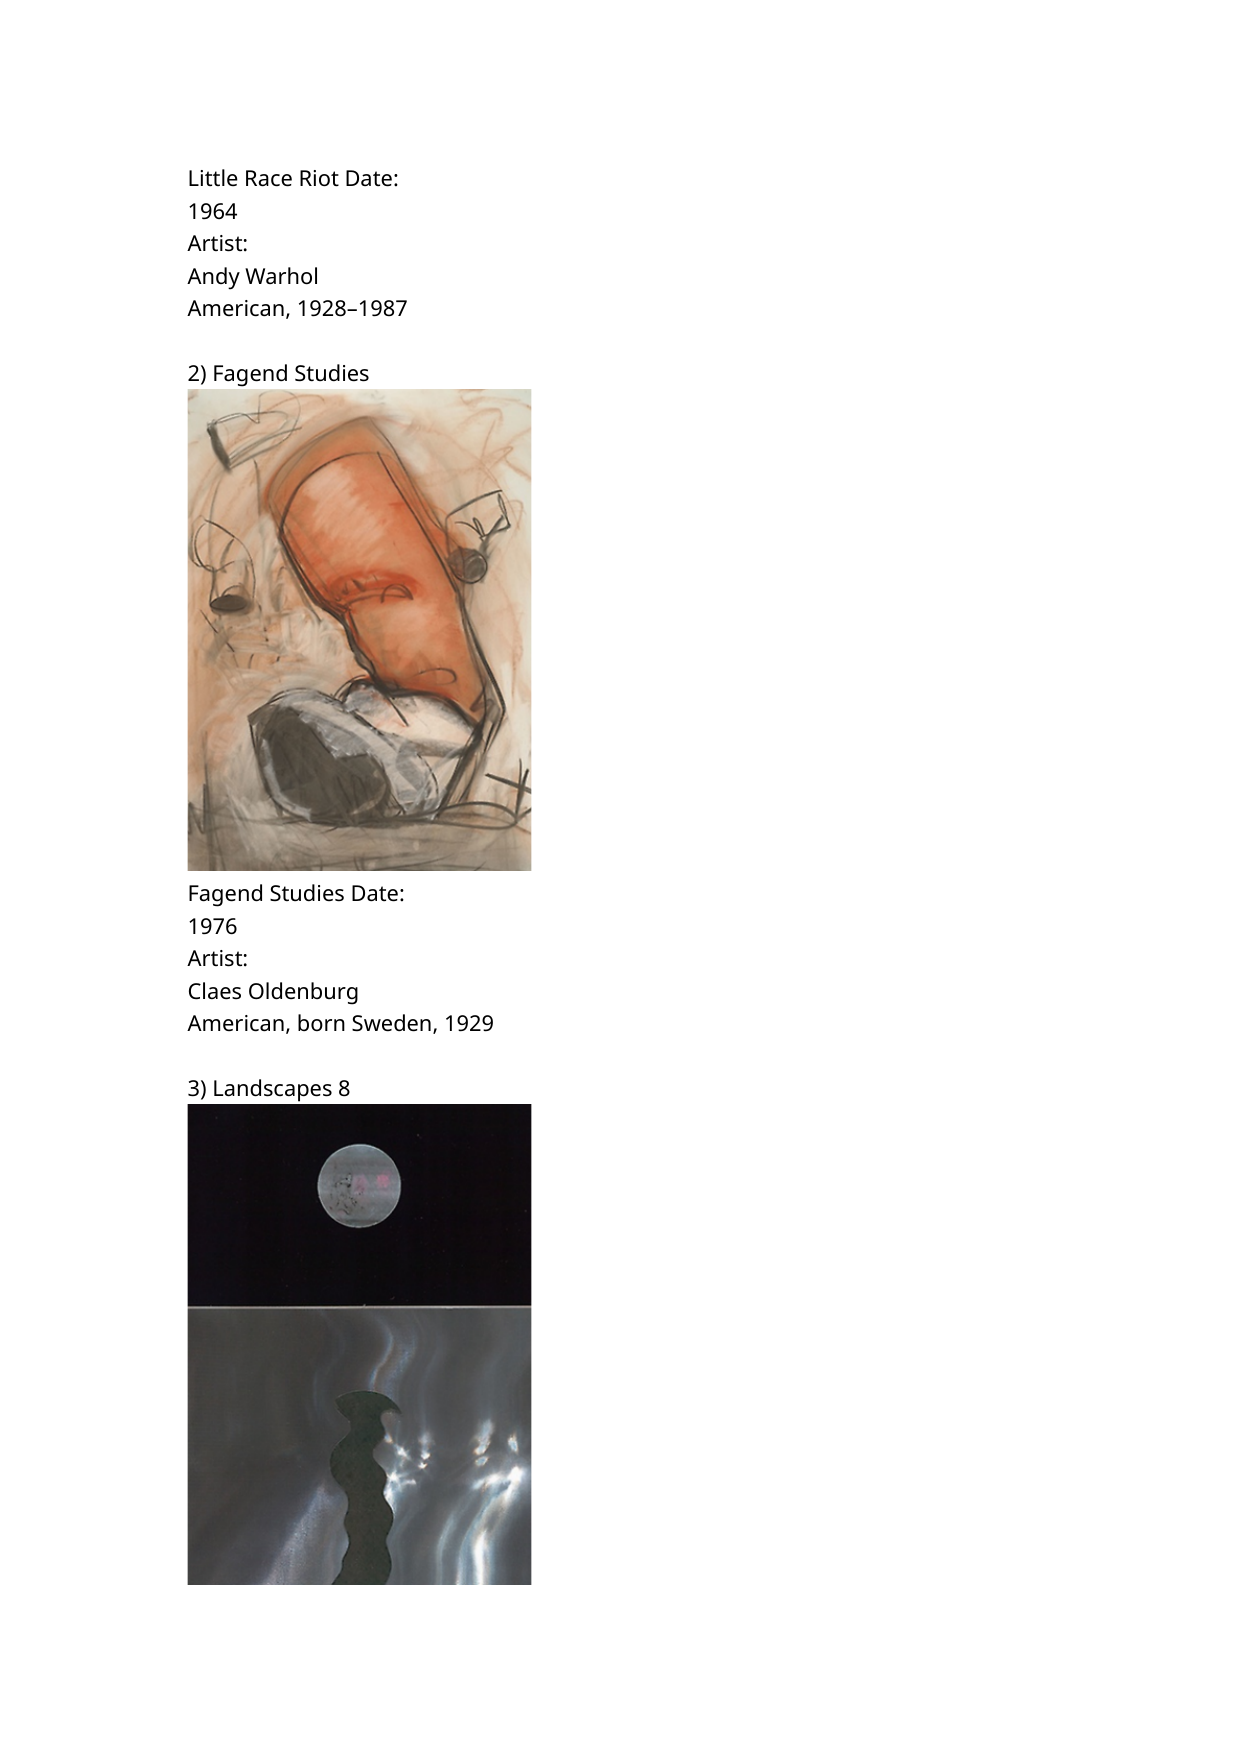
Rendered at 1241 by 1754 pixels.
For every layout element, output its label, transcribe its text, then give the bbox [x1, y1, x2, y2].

text Artist: [187, 942, 1053, 974]
text American, 1928–1987 [187, 292, 1053, 324]
text Fagend Studies Date: [187, 877, 1053, 909]
picture [187, 389, 532, 871]
text American, born Sweden, 1929 [187, 1007, 1053, 1039]
text Andy Warhol [187, 259, 1053, 292]
text Little Race Riot Date: [187, 162, 1053, 194]
text Artist: [187, 227, 1053, 259]
text 3) Landscapes 8 [187, 1072, 1053, 1104]
text 1976 [187, 909, 1053, 942]
text 1964 [187, 194, 1053, 227]
text Claes Oldenburg [187, 974, 1053, 1007]
text 2) Fagend Studies [187, 357, 1053, 389]
picture [187, 1104, 532, 1585]
